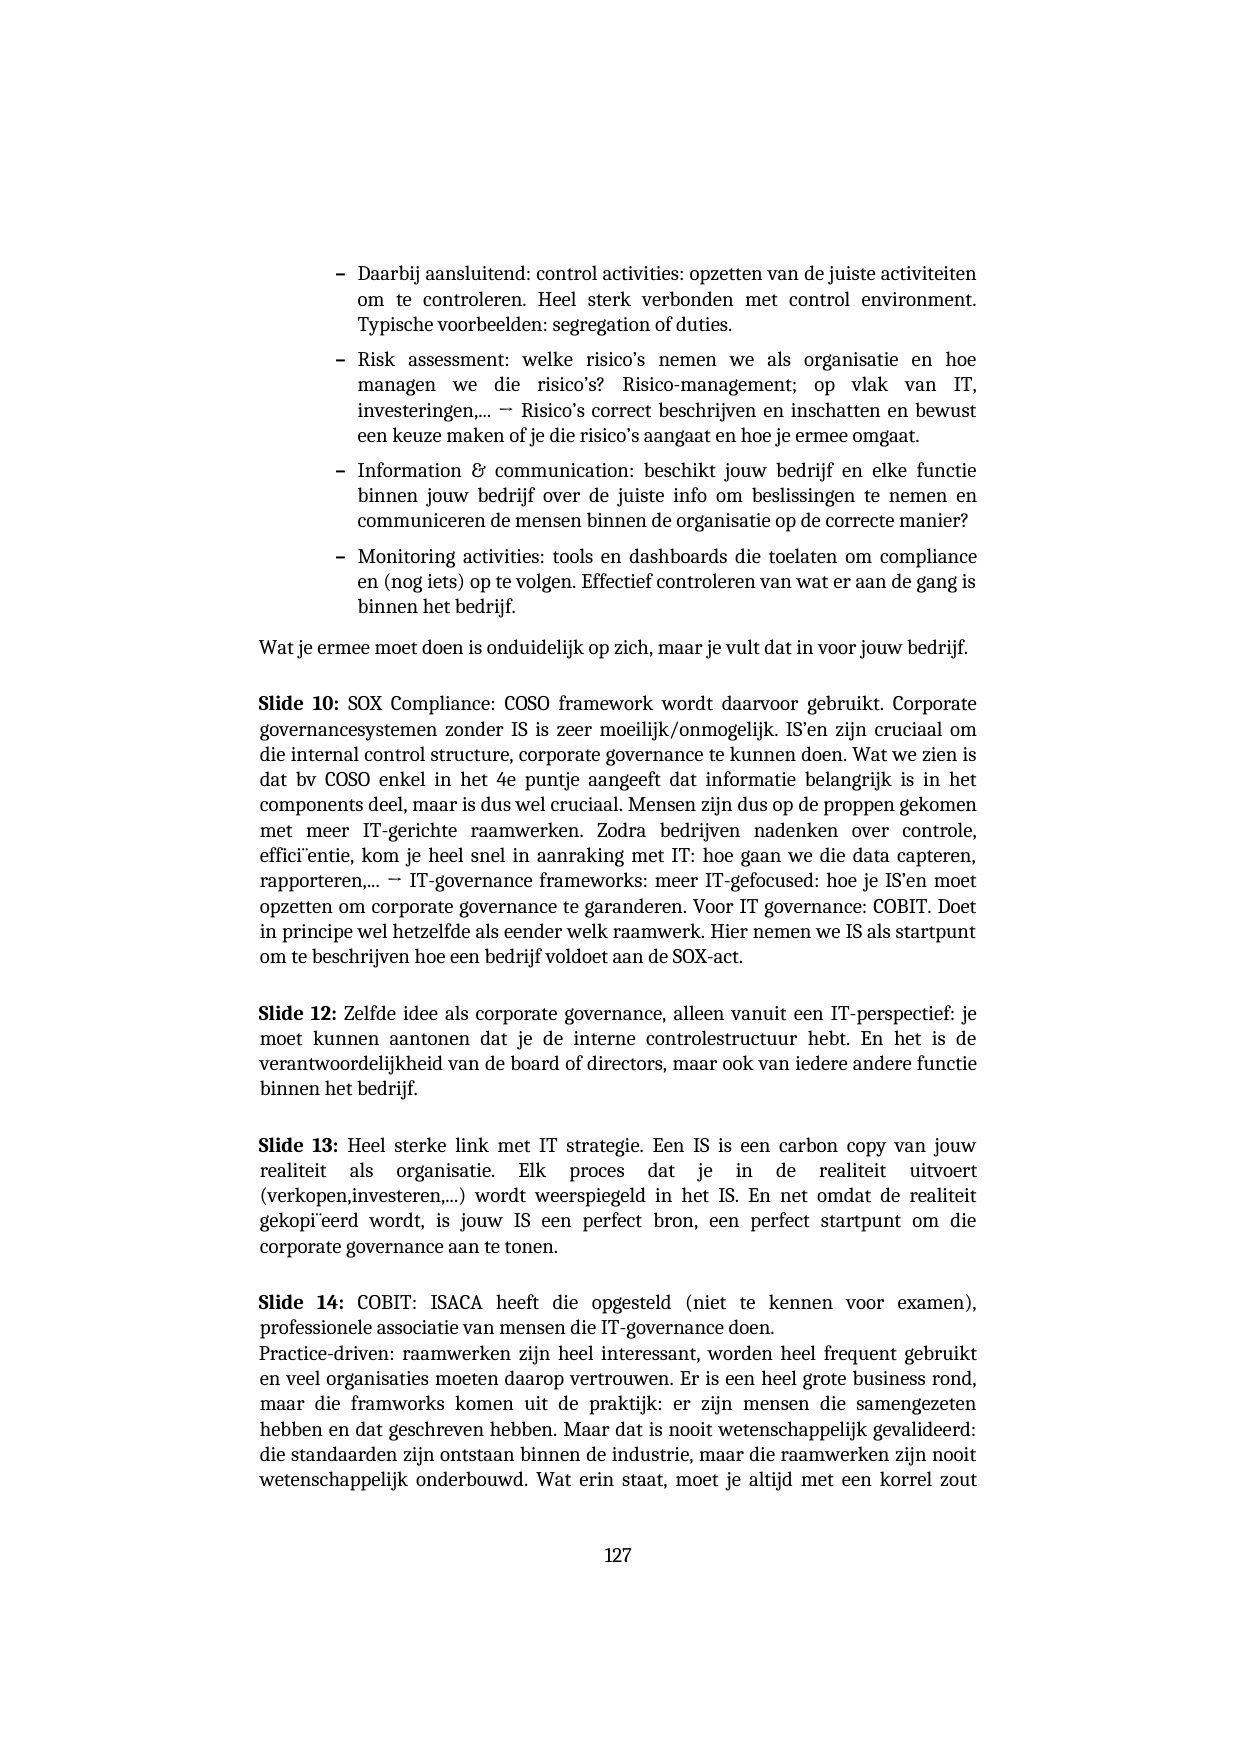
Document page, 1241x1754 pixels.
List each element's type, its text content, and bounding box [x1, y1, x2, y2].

list Risk assessment: welke risico’s nemen we als organisatie en hoe managen we die risico’s? Risico-management; op vlak van IT, investeringen,... → Risico’s correct beschrijven en inschatten en bewust een keuze maken of je die risico’s aangaat en hoe je ermee omgaat. [335, 348, 978, 448]
text Wat je ermee moet doen is onduidelijk op zich, maar je vult dat in voor jouw bedrijf. [258, 636, 978, 660]
text Slide 12: Zelfde idee als corporate governance, alleen vanuit een IT-perspectief: je moet kunnen aantonen dat je de interne controlestructuur hebt. En het is de verantwoordelijkheid van de board of directors, maar ook van iedere andere functie binnen het bedrijf. [258, 1001, 978, 1101]
text Slide 13: Heel sterke link met IT strategie. Een IS is een carbon copy van jouw realiteit als organisatie. Elk proces dat je in de realiteit uitvoert (verkopen,investeren,...) wordt weerspiegeld in het IS. En net omdat de realiteit gekopi¨eerd wordt, is jouw IS een perfect bron, een perfect startpunt om die corporate governance aan te tonen. [258, 1133, 978, 1258]
text Slide 14: COBIT: ISACA heeft die opgesteld (niet te kennen voor examen), professionele associatie van mensen die IT-governance doen. [258, 1291, 978, 1340]
list Information & communication: beschikt jouw bedrijf en elke functie binnen jouw bedrijf over de juiste info om beslissingen te nemen en communiceren de mensen binnen de organisatie op de correcte manier? [335, 458, 978, 533]
list Monitoring activities: tools en dashboards die toelaten om compliance en (nog iets) op te volgen. Effectief controleren van wat er aan de gang is binnen het bedrijf. [335, 544, 978, 619]
text Slide 10: SOX Compliance: COSO framework wordt daarvoor gebruikt. Corporate governancesystemen zonder IS is zeer moeilijk/onmogelijk. IS’en zijn cruciaal om die internal control structure, corporate governance te kunnen doen. Wat we zien is dat bv COSO enkel in het 4e puntje aangeeft dat informatie belangrijk is in het components deel, maar is dus wel cruciaal. Mensen zijn dus op de proppen gekomen met meer IT-gerichte raamwerken. Zodra bedrijven nadenken over controle, effici¨entie, kom je heel snel in aanraking met IT: hoe gaan we die data capteren, rapporteren,... → IT-governance frameworks: meer IT-gefocused: hoe je IS’en moet opzetten om corporate governance te garanderen. Voor IT governance: COBIT. Doet in principe wel hetzelfde als eender welk raamwerk. Hier nemen we IS als startpunt om te beschrijven hoe een bedrijf voldoet aan de SOX-act. [258, 692, 978, 969]
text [258, 1341, 978, 1492]
list Daarbij aansluitend: control activities: opzetten van de juiste activiteiten om te controleren. Heel sterk verbonden met control environment. Typische voorbeelden: segregation of duties. [335, 262, 978, 337]
